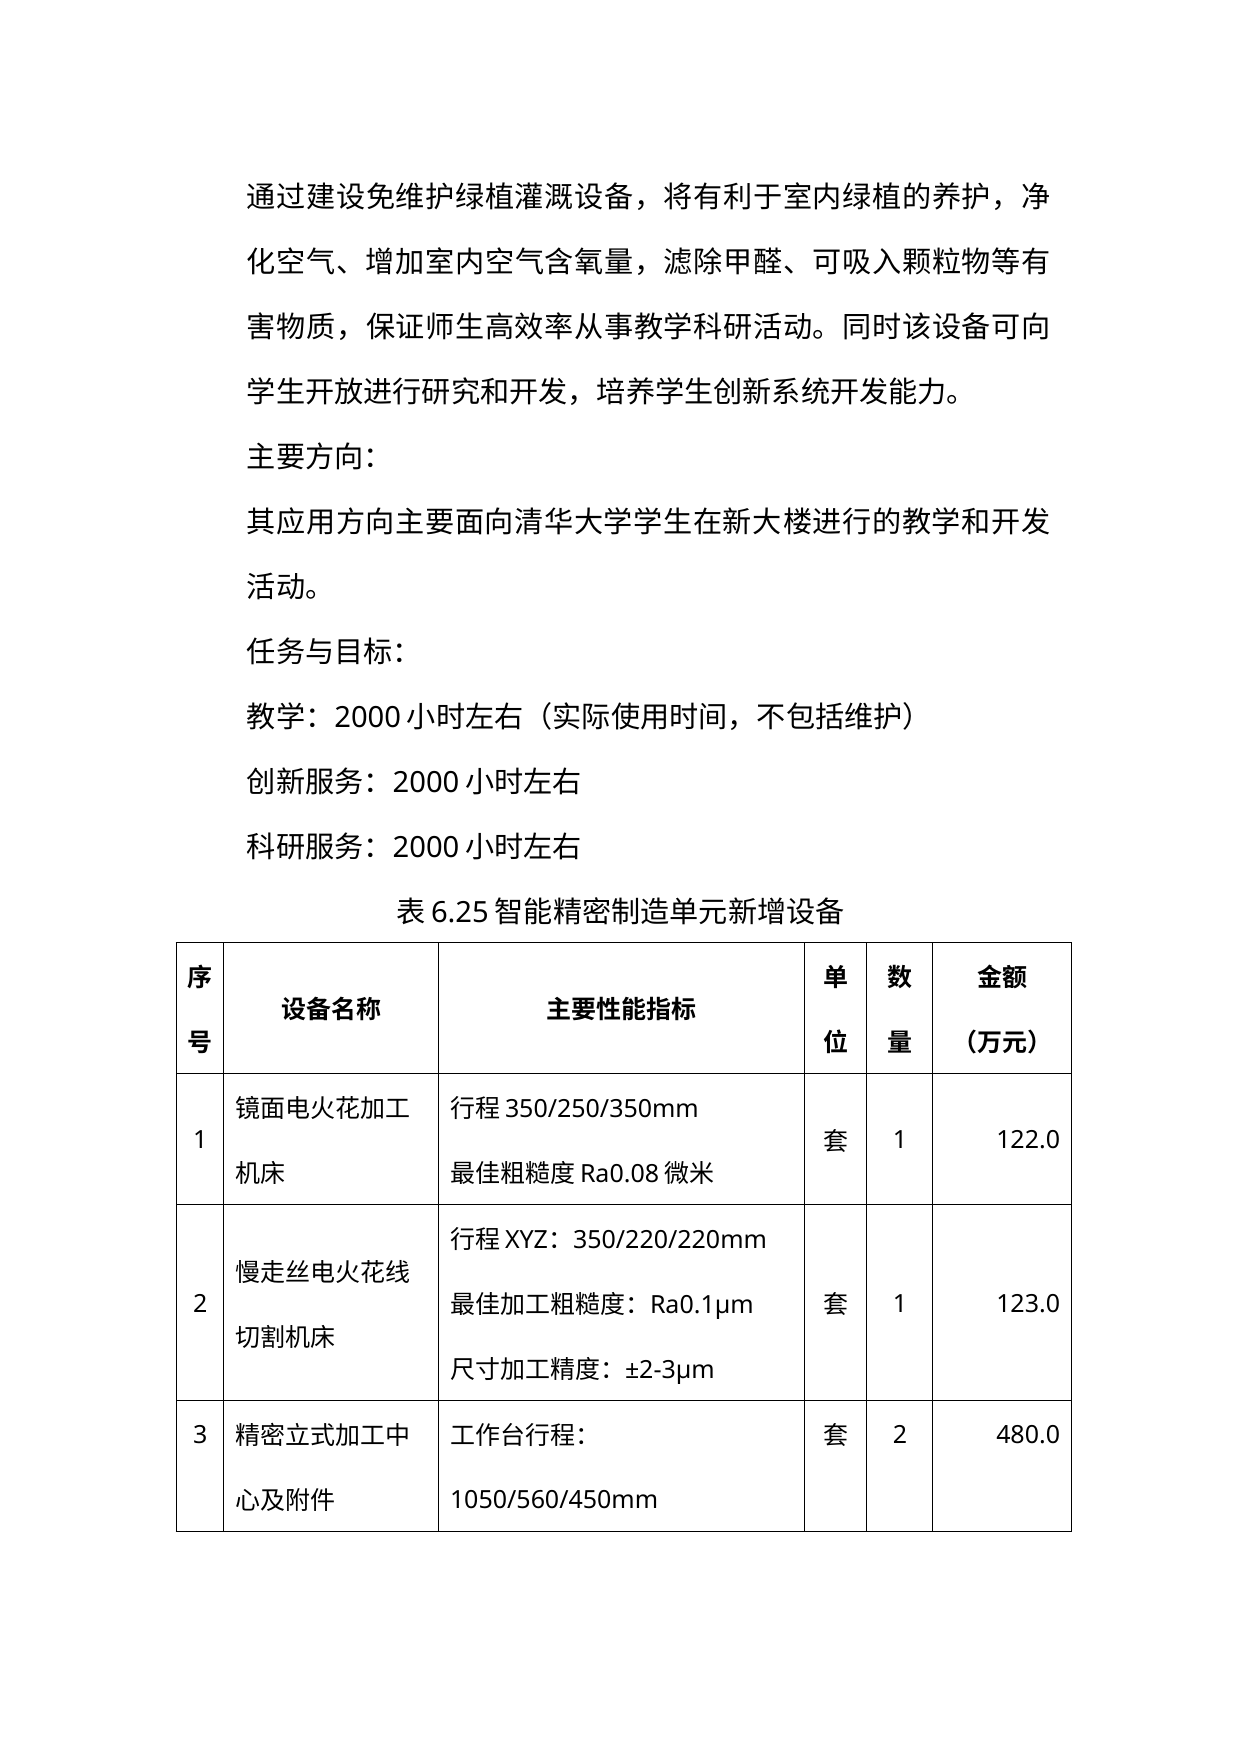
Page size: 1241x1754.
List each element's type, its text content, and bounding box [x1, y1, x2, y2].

table_cell 慢走丝电火花线切割机床 [224, 1205, 438, 1400]
text 主要方向： [247, 422, 1053, 487]
table_cell 3 [177, 1401, 223, 1531]
table_cell 套 [805, 1401, 866, 1531]
table_header 主要性能指标 [439, 943, 804, 1073]
table_cell 套 [805, 1205, 866, 1400]
text 创新服务：2000小时左右 [247, 747, 1053, 812]
text 任务与目标： [247, 617, 1053, 682]
table_header 序号 [177, 943, 223, 1073]
table_cell 2 [867, 1401, 932, 1531]
text 科研服务：2000小时左右 [247, 812, 1053, 877]
text 表6.25智能精密制造单元新增设备 [187, 877, 1053, 942]
table_cell 122.0 [933, 1074, 1071, 1204]
table_cell 行程XYZ：350/220/220mm 最佳加工粗糙度：Ra0.1μm 尺寸加工精度：±2-3μm [439, 1205, 804, 1400]
table_header 数量 [867, 943, 932, 1073]
table_cell 2 [177, 1205, 223, 1400]
table_header 设备名称 [224, 943, 438, 1073]
text 教学：2000小时左右（实际使用时间，不包括维护） [247, 682, 1053, 747]
table_cell 480.0 [933, 1401, 1071, 1531]
table_cell 镜面电火花加工机床 [224, 1074, 438, 1204]
text 其应用方向主要面向清华大学学生在新大楼进行的教学和开发活动。 [247, 487, 1053, 617]
table_header 金额 （万元） [933, 943, 1071, 1073]
table_cell 行程350/250/350mm 最佳粗糙度Ra0.08微米 [439, 1074, 804, 1204]
table_cell 套 [805, 1074, 866, 1204]
table_cell 1 [867, 1074, 932, 1204]
table_header 单位 [805, 943, 866, 1073]
table_cell 1 [867, 1205, 932, 1400]
text 通过建设免维护绿植灌溉设备，将有利于室内绿植的养护，净化空气、增加室内空气含氧量，滤除甲醛、可吸入颗粒物等有害物质，保证师生高效率从事教学科研活动。同时该设备可向学生开放进行研究和开发，培养学生创新系统开发能力。 [247, 162, 1053, 422]
table_cell 1 [177, 1074, 223, 1204]
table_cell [439, 1401, 804, 1531]
table_cell 123.0 [933, 1205, 1071, 1400]
table_cell 精密立式加工中心及附件 [224, 1401, 438, 1531]
